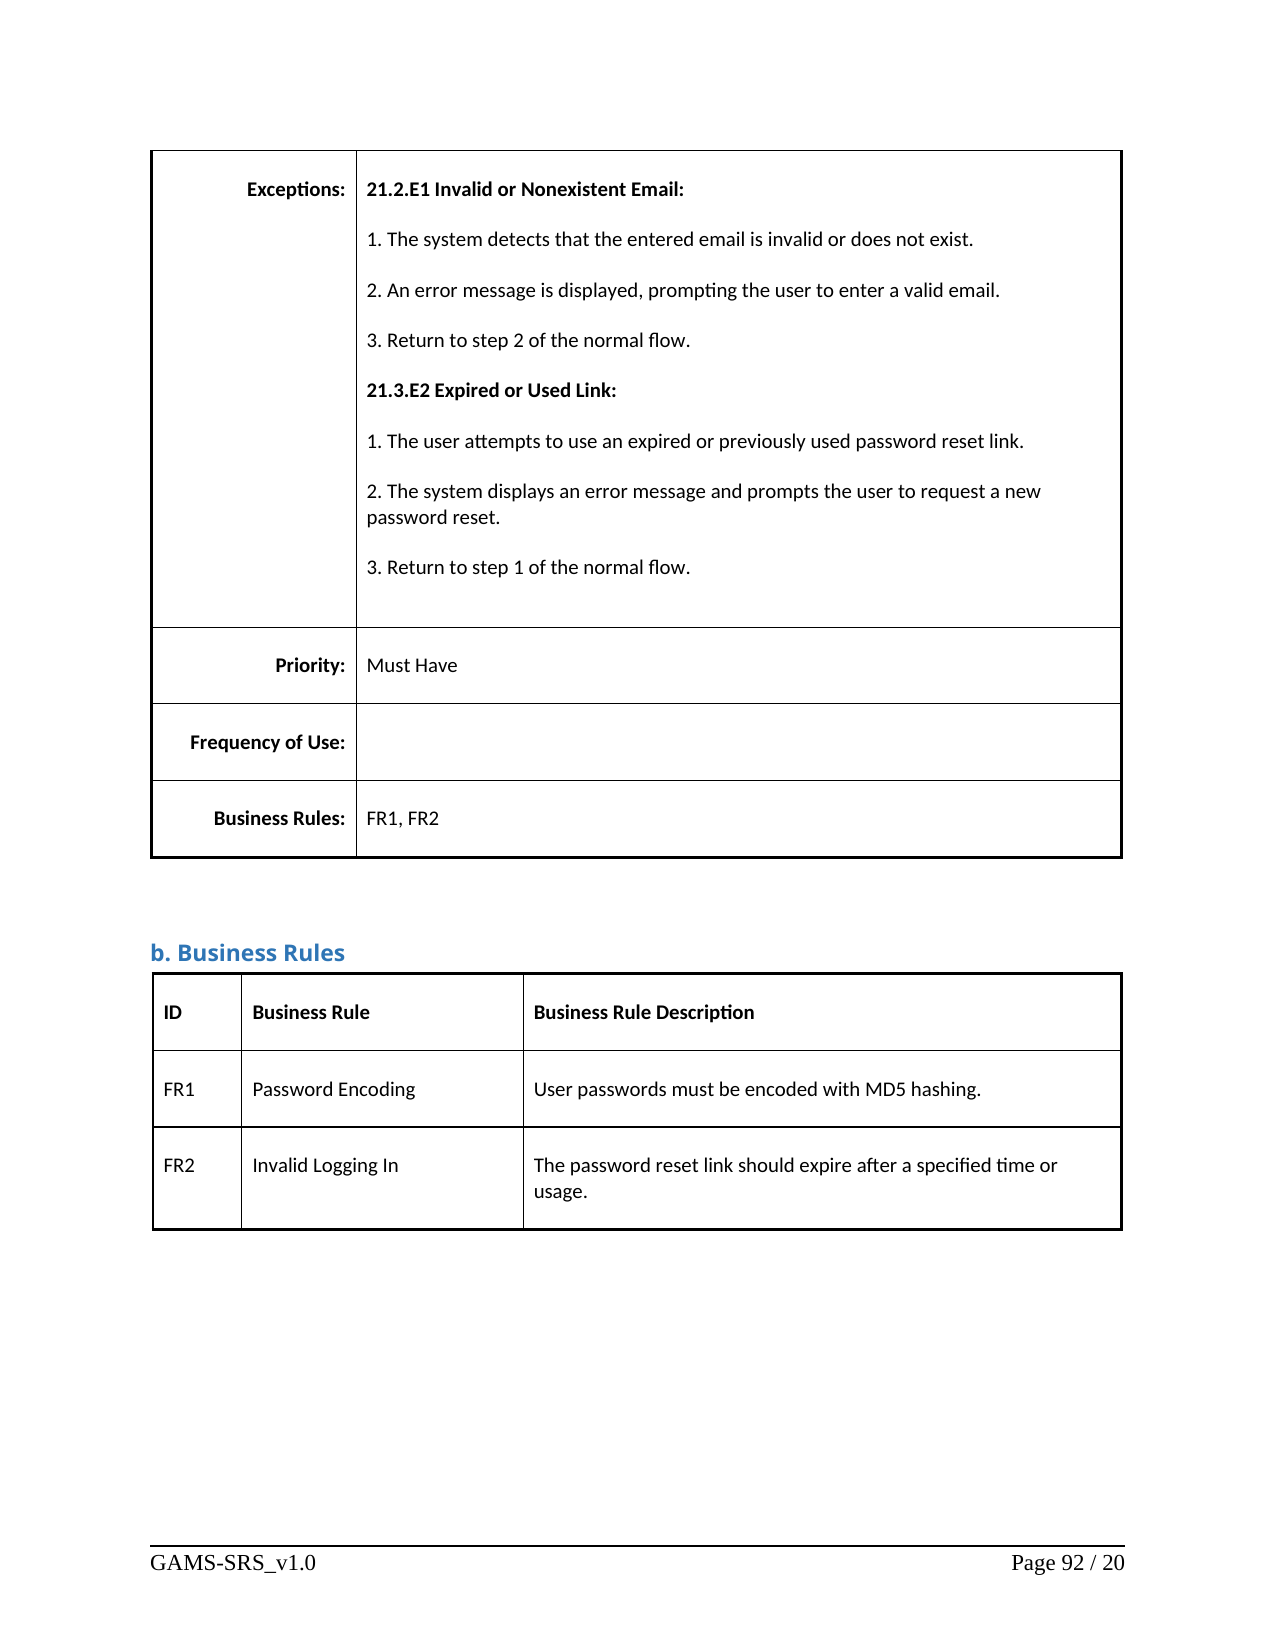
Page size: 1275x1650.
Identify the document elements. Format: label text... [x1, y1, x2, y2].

table_cell Must Have [357, 628, 1120, 703]
table_header ID [154, 975, 241, 1050]
table_cell FR1, FR2 [357, 781, 1120, 856]
table_cell FR1 [154, 1051, 241, 1126]
table_cell Priority: [153, 628, 356, 703]
table_cell User passwords must be encoded with MD5 hashing. [524, 1051, 1120, 1126]
subtitle b. Business Rules [150, 937, 1125, 968]
table_cell Invalid Logging In [242, 1128, 523, 1228]
table_cell FR2 [154, 1128, 241, 1228]
table_cell The password reset link should expire after a specified time or usage. [524, 1128, 1120, 1228]
table_header Business Rule [242, 975, 523, 1050]
table_cell Exceptions: [153, 151, 356, 627]
table_cell [357, 704, 1120, 779]
table_cell Frequency of Use: [153, 704, 356, 779]
table_cell 21.2.E1 Invalid or Nonexistent Email: 1. The system detects that the entered email is invalid or does not exist. 2. An error message is displayed, prompting the user to enter a valid email. 3. Return to step 2 of the normal flow. 21.3.E2 Expired or Used Link: 1. The user attempts to use an expired or previously used password reset link. 2. The system displays an error message and prompts the user to request a new password reset. 3. Return to step 1 of the normal flow. [357, 151, 1120, 627]
table_header Business Rule Description [524, 975, 1120, 1050]
table_cell Business Rules: [153, 781, 356, 856]
table_cell Password Encoding [242, 1051, 523, 1126]
